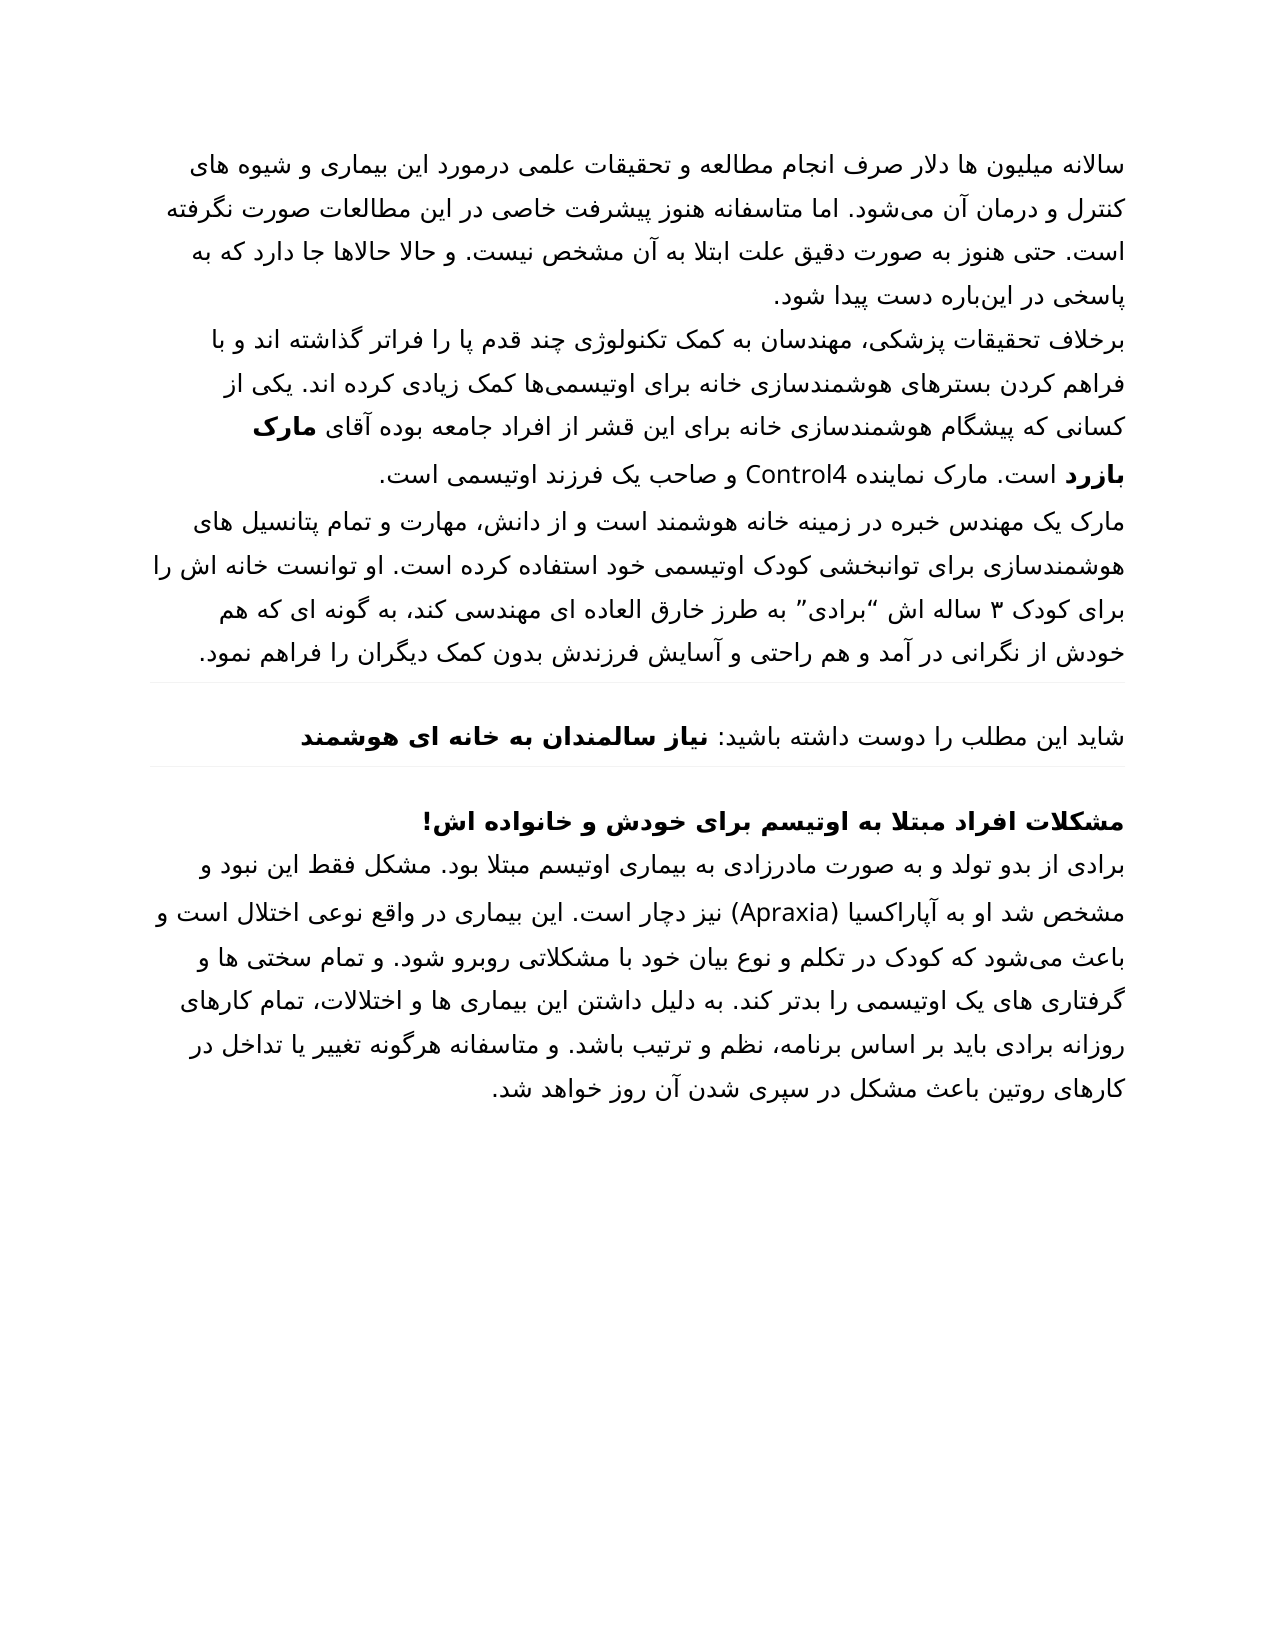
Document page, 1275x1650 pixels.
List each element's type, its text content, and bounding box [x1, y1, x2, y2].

text مارک یک مهندس خبره در زمینه خانه هوشمند است و از دانش، مهارت و تمام پتانسیل های هوشمندسازی برای توانبخشی کودک اوتیسمی خود استفاده کرده است. او توانست خانه اش را برای کودک ۳ ساله اش “برادی” به طرز خارق العاده ای مهندسی کند، به گونه ای که هم خودش از نگرانی در آمد و هم راحتی و آسایش فرزندش بدون کمک دیگران را فراهم نمود. [150, 507, 1125, 668]
text مشکلات افراد مبتلا به اوتیسم برای خودش و خانواده اش! [150, 807, 1125, 836]
text برادی از بدو تولد و به صورت مادرزادی به بیماری اوتیسم مبتلا بود. مشکل فقط این نبود و مشخص شد او به آپاراکسیا (Apraxia) نیز دچار است. این بیماری در واقع نوعی اختلال است و باعث می‌شود که کودک در تکلم و نوع بیان خود با مشکلاتی روبرو شود. و تمام سختی ها و گرفتاری های یک اوتیسمی را بدتر کند. به دلیل داشتن این بیماری ها و اختلالات، تمام کارهای روزانه برادی باید بر اساس برنامه، نظم و ترتیب باشد. و متاسفانه هرگونه تغییر یا تداخل در کارهای روتین باعث مشکل در سپری شدن آن روز خواهد شد. [150, 850, 1125, 1103]
text برخلاف تحقیقات پزشکی، مهندسان به کمک تکنولوژی چند قدم پا را فراتر گذاشته اند و با فراهم کردن بسترهای هوشمندسازی خانه برای اوتیسمی‌ها کمک زیادی کرده اند. یکی از کسانی که پیشگام هوشمندسازی خانه برای این قشر از افراد جامعه بوده آقای مارک بازرد است. مارک نماینده Control4 و صاحب یک فرزند اوتیسمی است. [150, 325, 1125, 490]
text سالانه میلیون ها دلار صرف انجام مطالعه و تحقیقات علمی درمورد این بیماری و شیوه های کنترل و درمان آن می‌شود. اما متاسفانه هنوز پیشرفت خاصی در این مطالعات صورت نگرفته است. حتی هنوز به صورت دقیق علت ابتلا به آن مشخص نیست. و حالا حالاها جا دارد که به پاسخی در این‌باره دست پیدا شود. [150, 150, 1125, 310]
text شاید این مطلب را دوست داشته باشید: نیاز سالمندان به خانه ای هوشمند [150, 723, 1125, 752]
